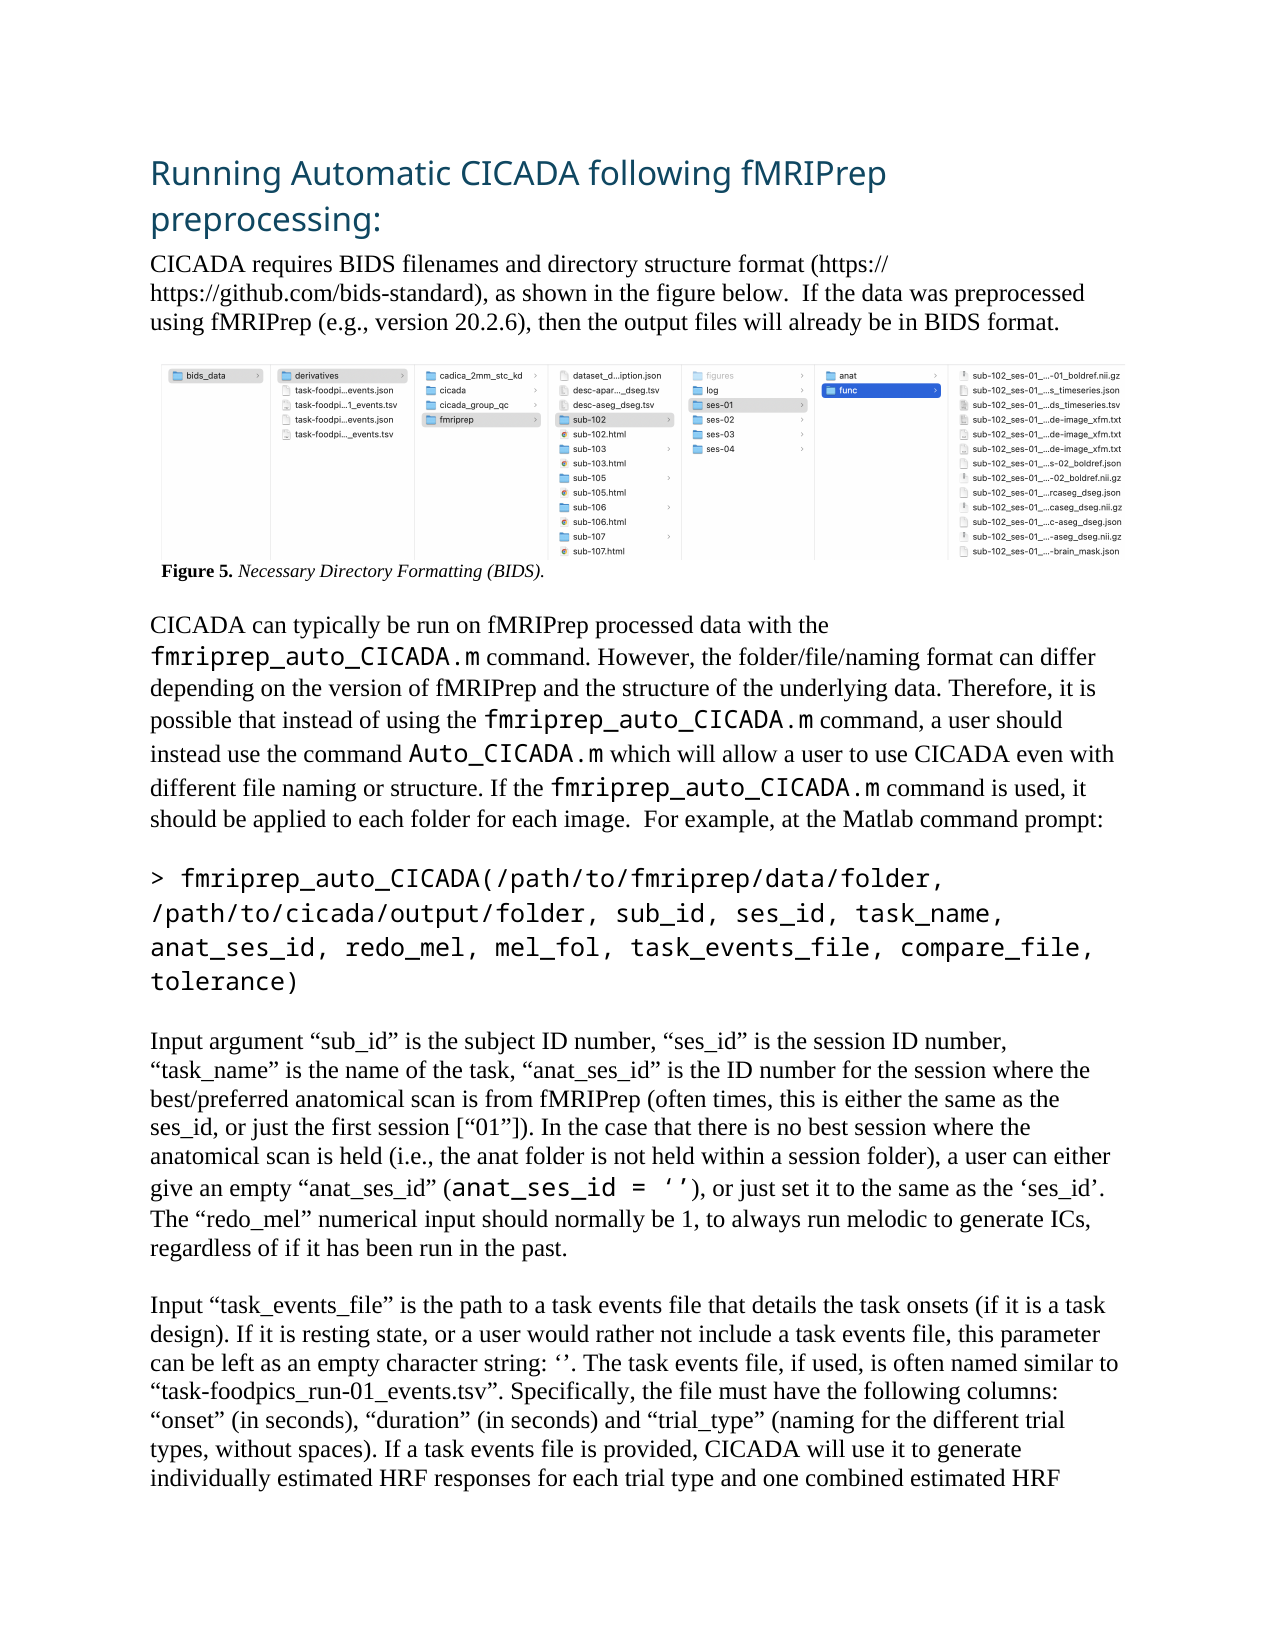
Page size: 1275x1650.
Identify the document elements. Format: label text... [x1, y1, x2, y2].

text Input argument “sub_id” is the subject ID number, “ses_id” is the session ID number, “task_name” is the name of the task, “anat_ses_id” is the ID number for the session where the best/preferred anatomical scan is from fMRIPrep (often times, this is either the same as the ses_id, or just the first session [“01”]). In the case that there is no best session where the anatomical scan is held (i.e., the anat folder is not held within a session folder), a user can either give an empty “anat_ses_id” (anat_ses_id = ‘’), or just set it to the same as the ‘ses_id’. The “redo_mel” numerical input should normally be 1, to always run melodic to generate ICs, regardless of if it has been run in the past. [150, 1026, 1125, 1261]
text CICADA requires BIDS filenames and directory structure format (https:// https://github.com/bids-standard), as shown in the figure below. If the data was preprocessed using fMRIPrep (e.g., version 20.2.6), then the output files will already be in BIDS format. [150, 249, 1125, 335]
subtitle Running Automatic CICADA following fMRIPrep preprocessing: [150, 150, 1125, 241]
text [150, 1290, 1125, 1491]
picture [161, 364, 1125, 560]
text CICADA can typically be run on fMRIPrep processed data with the fmriprep_auto_CICADA.m command. However, the folder/file/naming format can differ depending on the version of fMRIPrep and the structure of the underlying data. Therefore, it is possible that instead of using the fmriprep_auto_CICADA.m command, a user should instead use the command Auto_CICADA.m which will allow a user to use CICADA even with different file naming or structure. If the fmriprep_auto_CICADA.m command is used, it should be applied to each folder for each image. For example, at the Matlab command prompt: [150, 610, 1125, 832]
text > fmriprep_auto_CICADA(/path/to/fmriprep/data/folder, /path/to/cicada/output/folder, sub_id, ses_id, task_name, anat_ses_id, redo_mel, mel_fol, task_events_file, compare_file, tolerance) [150, 861, 1125, 997]
table_header Figure 5. Necessary Directory Formatting (BIDS). [150, 364, 1125, 581]
